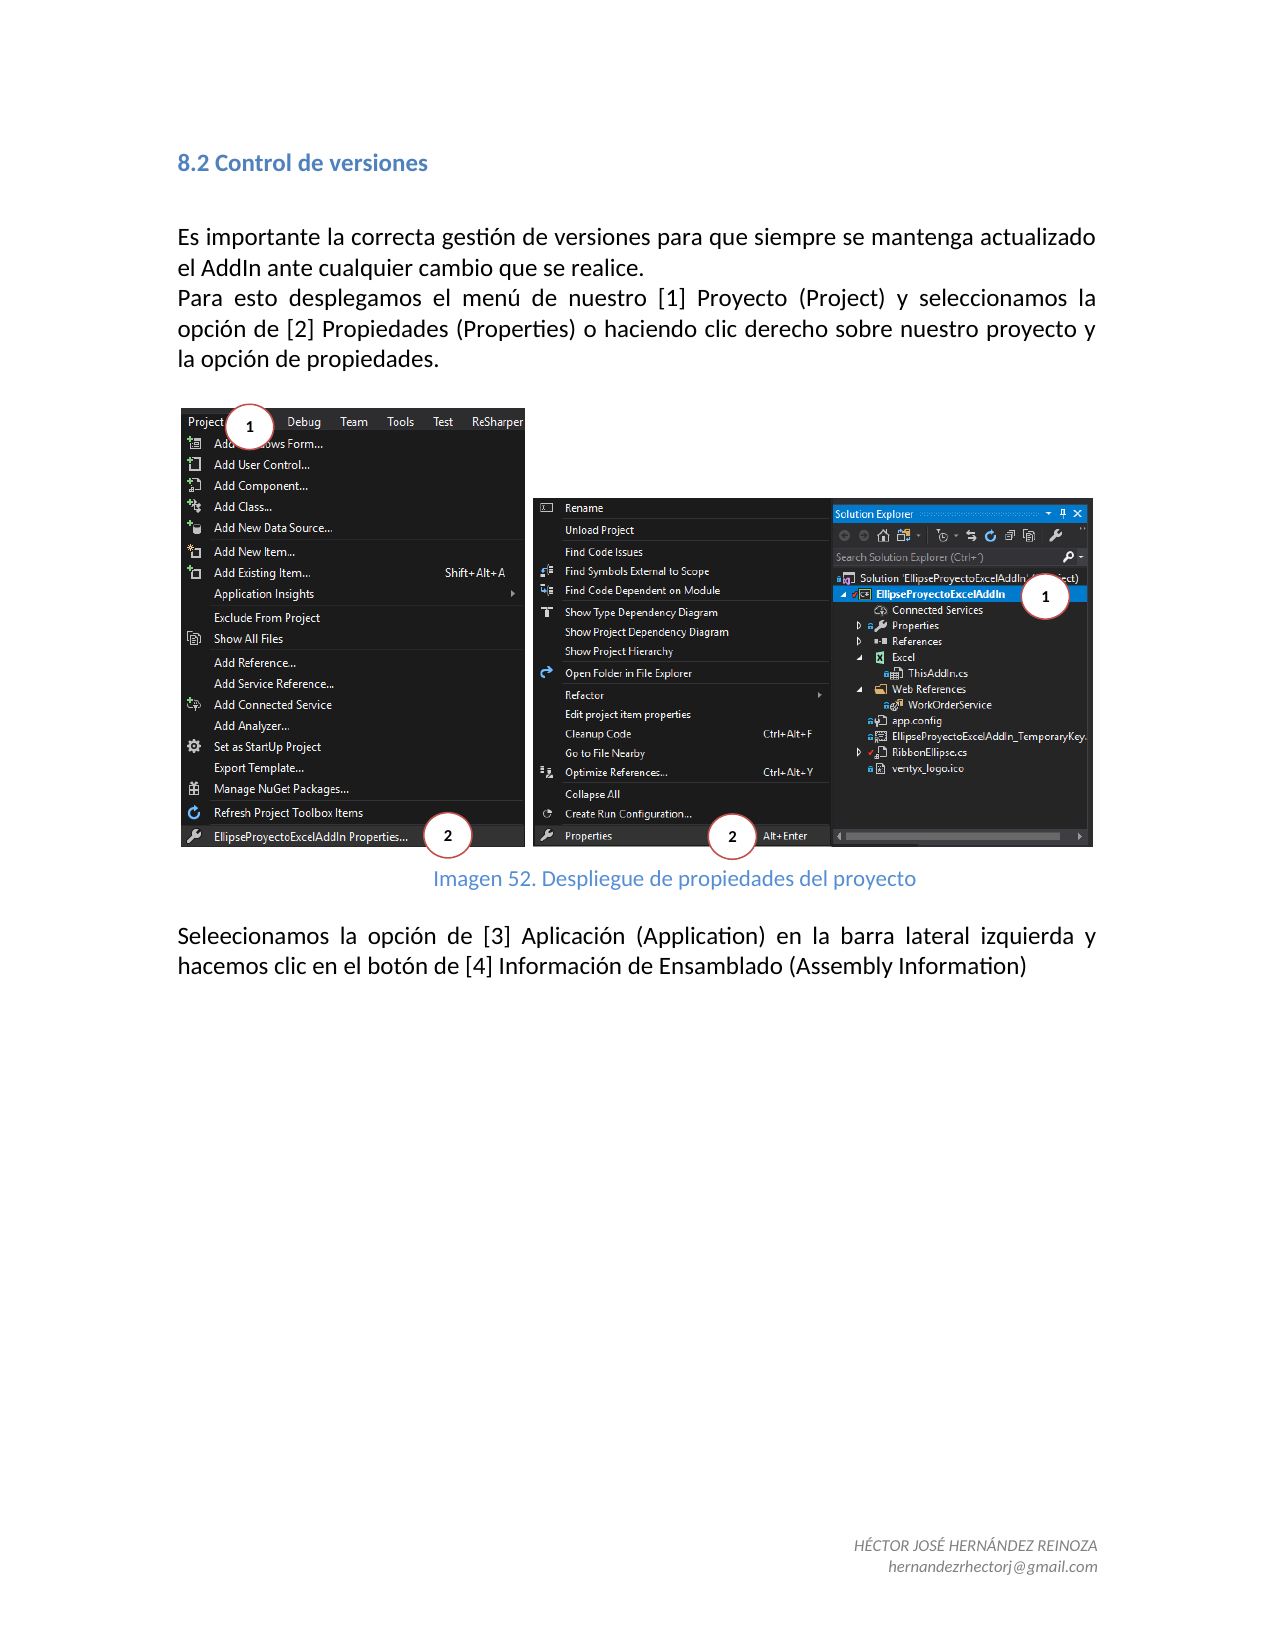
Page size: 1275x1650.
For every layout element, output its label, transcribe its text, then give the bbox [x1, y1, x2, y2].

picture [533, 498, 1093, 847]
subtitle Control de versiones [177, 148, 1098, 178]
text Seleecionamos la opción de [3] Aplicación (Application) en la barra lateral izquierda y hacemos clic en el botón de [4] Información de Ensamblado (Assembly Information) [177, 920, 1098, 981]
picture [181, 408, 525, 847]
text Para esto desplegamos el menú de nuestro [1] Proyecto (Project) y seleccionamos la opción de [2] Propiedades (Properties) o haciendo clic derecho sobre nuestro proyecto y la opción de propiedades. [177, 282, 1098, 374]
text Es importante la correcta gestión de versiones para que siempre se mantenga actualizado el AddIn ante cualquier cambio que se realice. [177, 221, 1098, 282]
